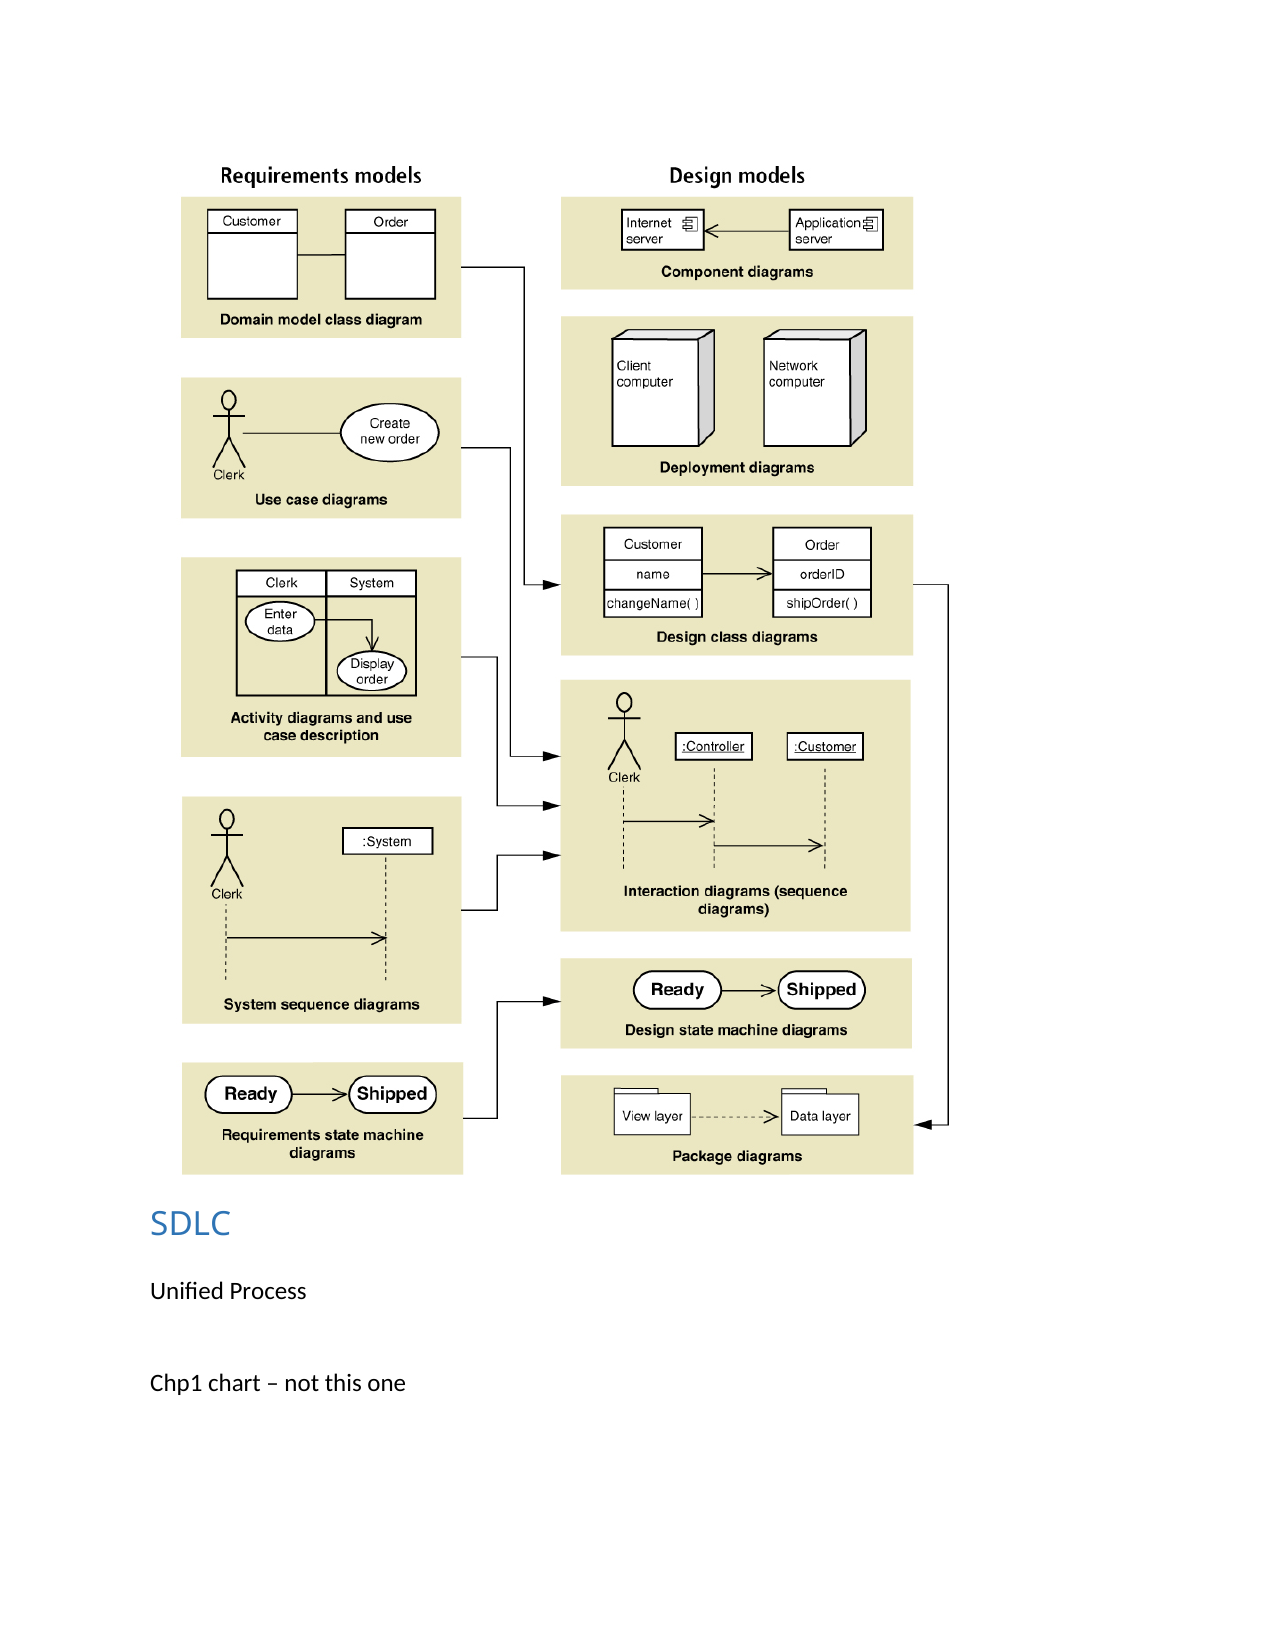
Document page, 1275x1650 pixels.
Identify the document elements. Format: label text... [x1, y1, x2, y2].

text Unified Process [150, 1275, 1125, 1306]
picture [150, 150, 951, 1175]
subtitle SDLC [150, 1199, 1125, 1245]
text Chp1 chart – not this one [150, 1367, 1125, 1397]
